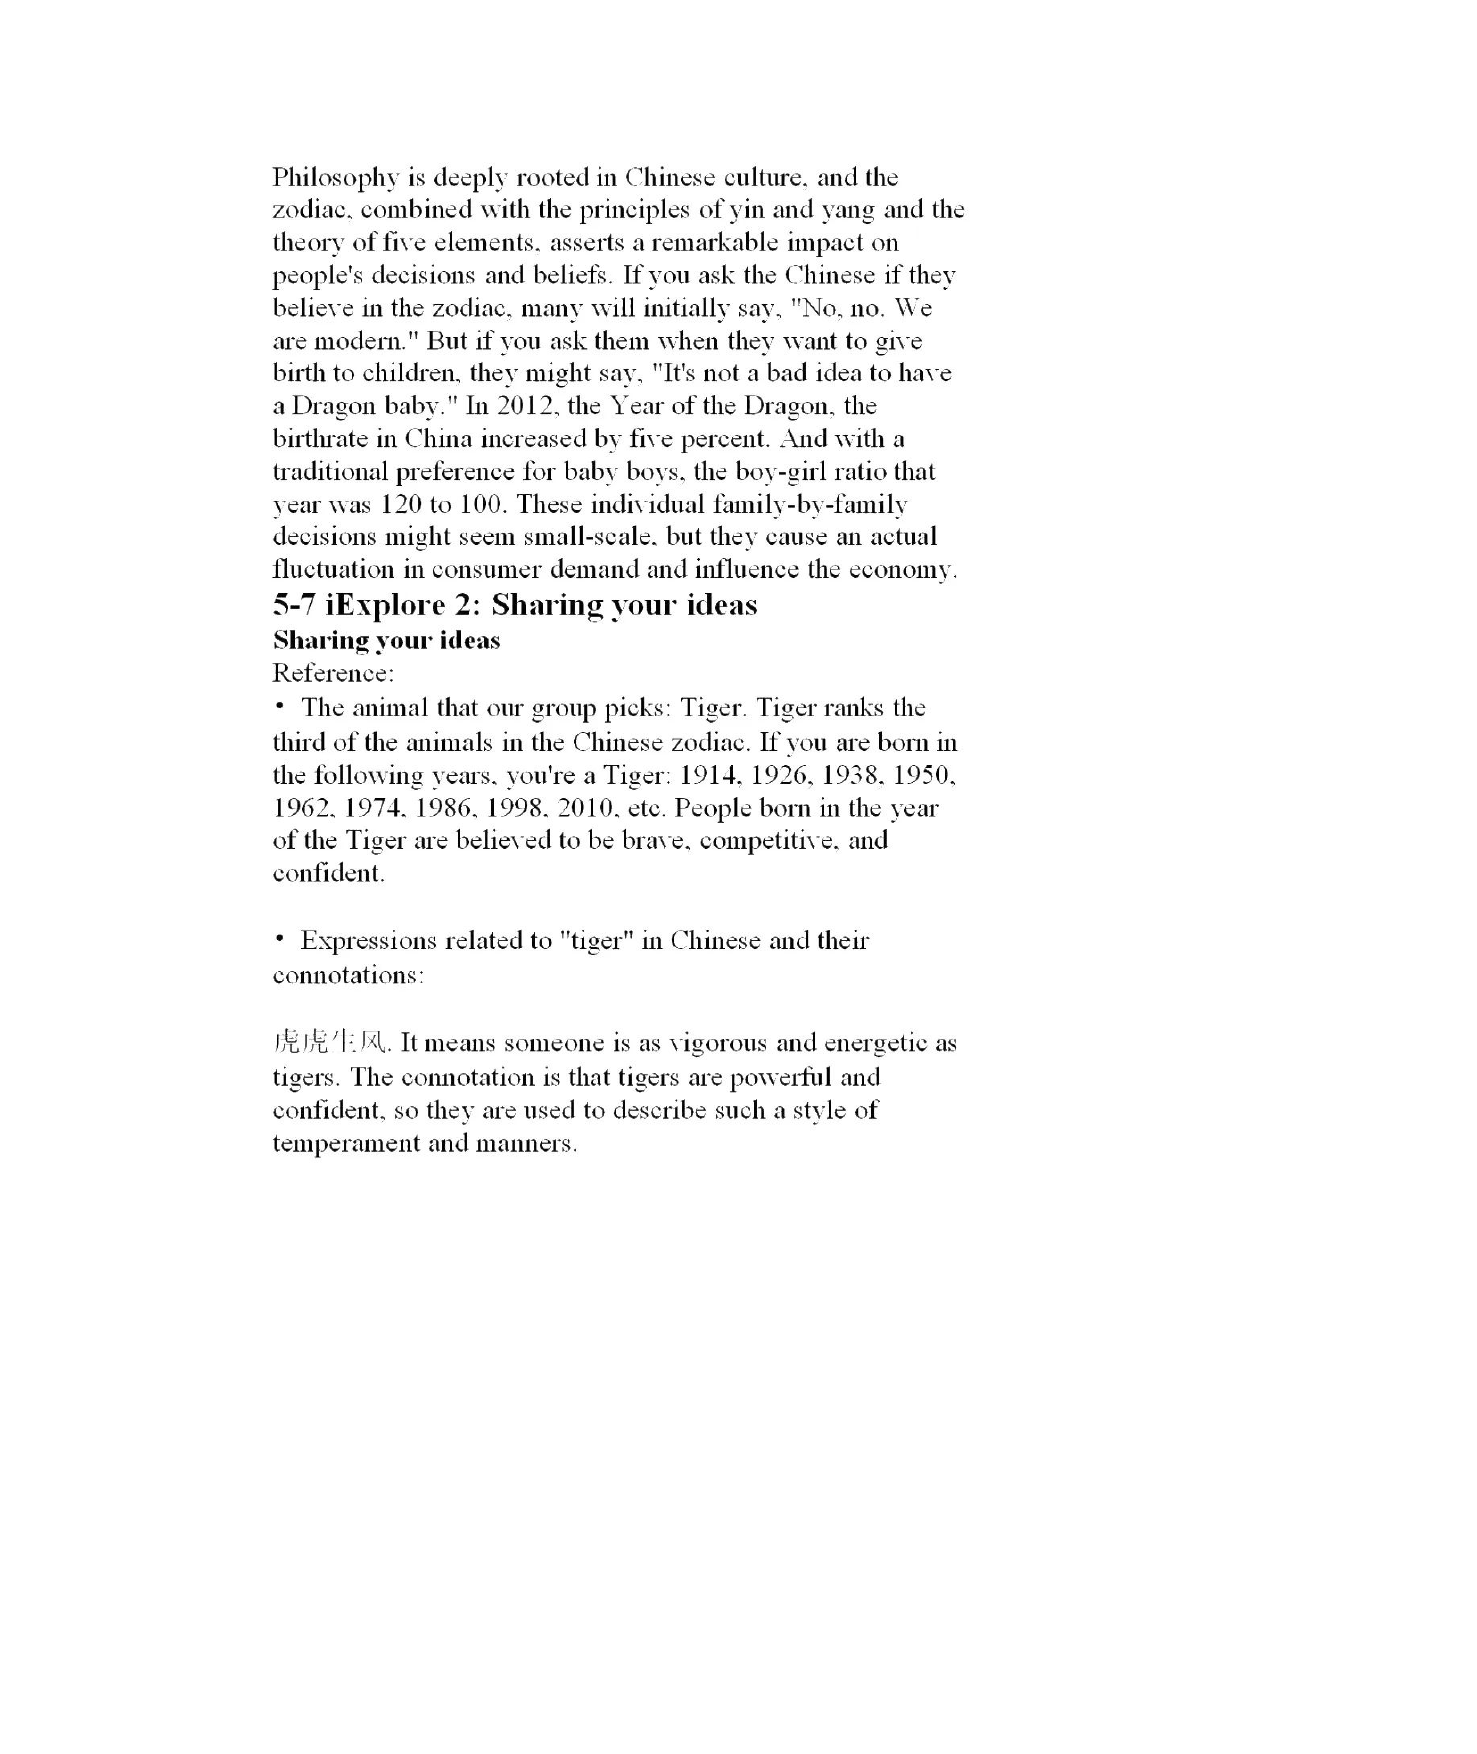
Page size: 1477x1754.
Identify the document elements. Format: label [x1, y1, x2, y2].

picture [187, 150, 1053, 1169]
